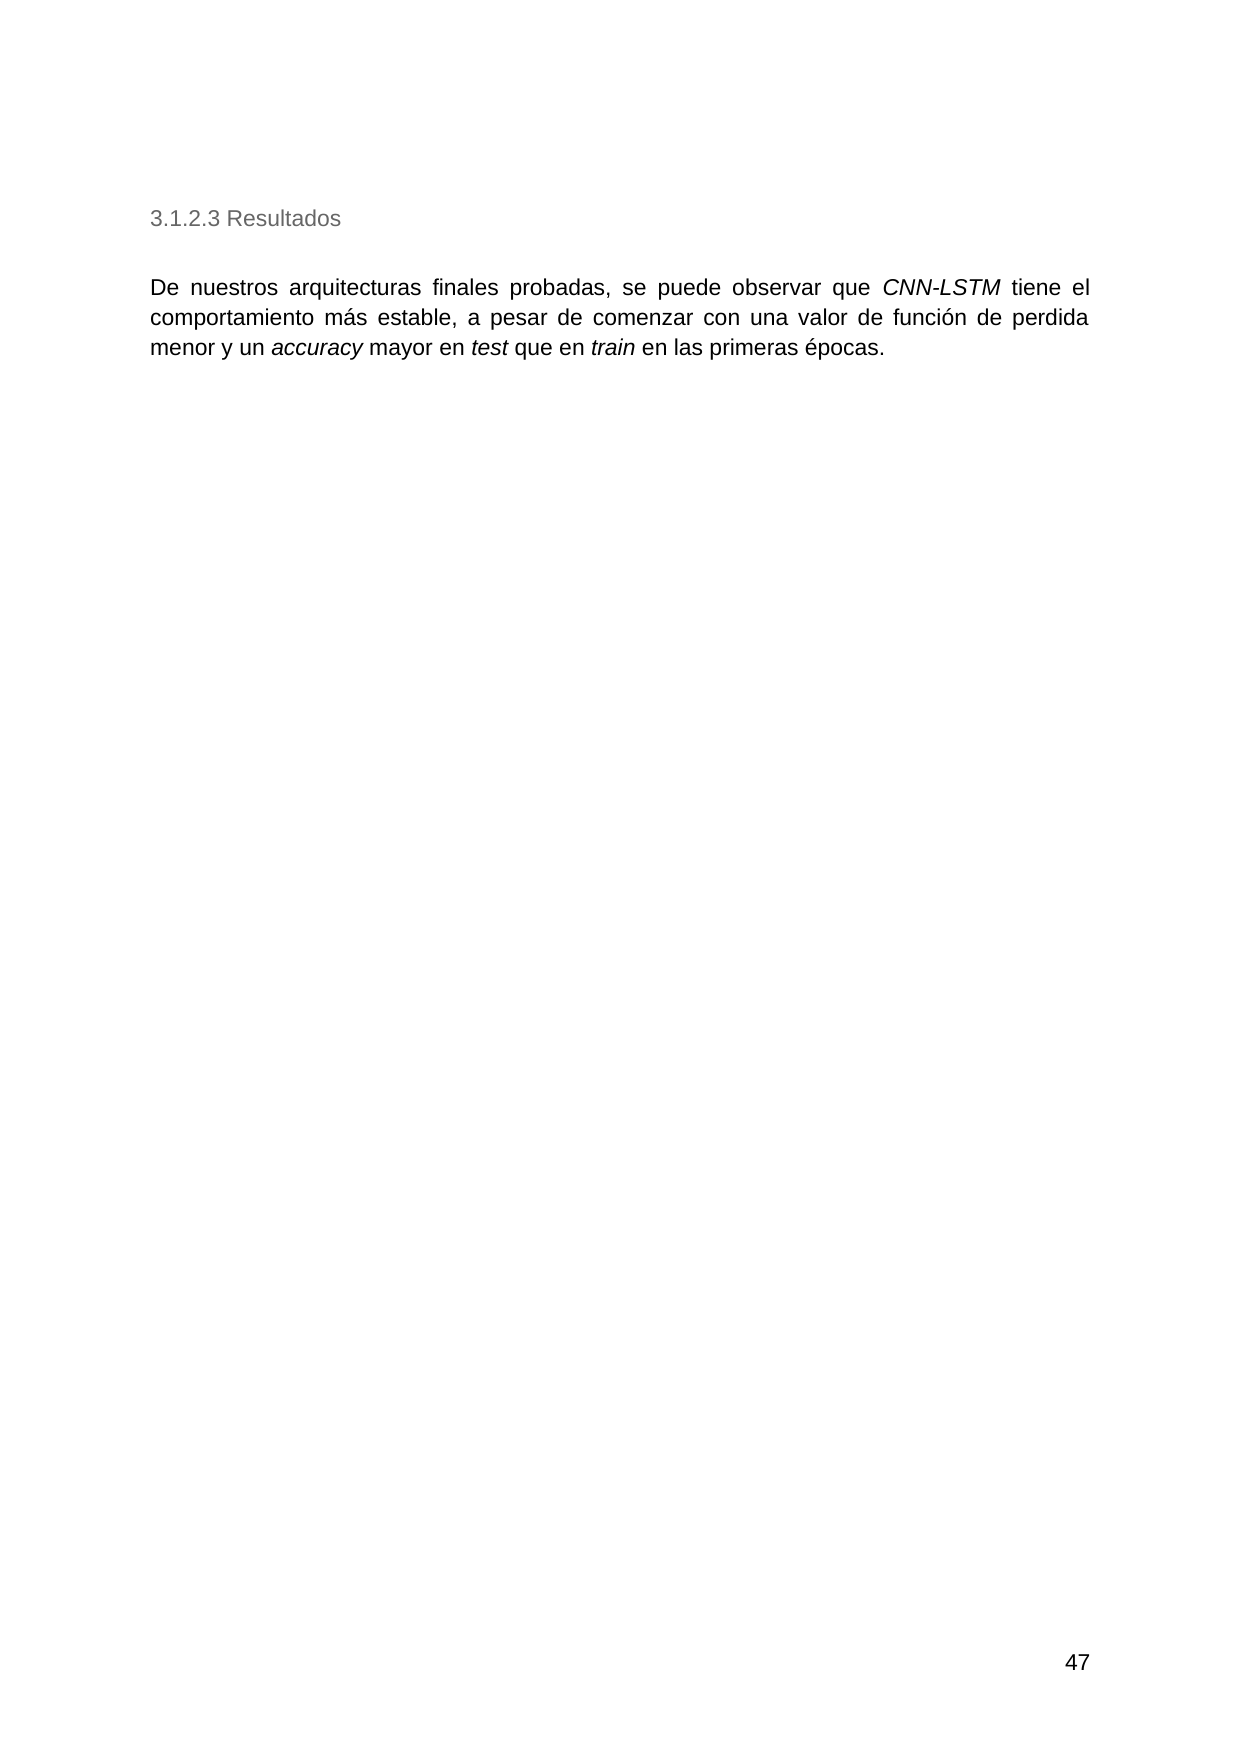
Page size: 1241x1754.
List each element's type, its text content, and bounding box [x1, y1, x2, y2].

subtitle Resultados [150, 205, 1090, 232]
text De nuestros arquitecturas finales probadas, se puede observar que CNN-LSTM tiene el comportamiento más estable, a pesar de comenzar con una valor de función de perdida menor y un accuracy mayor en test que en train en las primeras épocas. [150, 274, 1090, 361]
